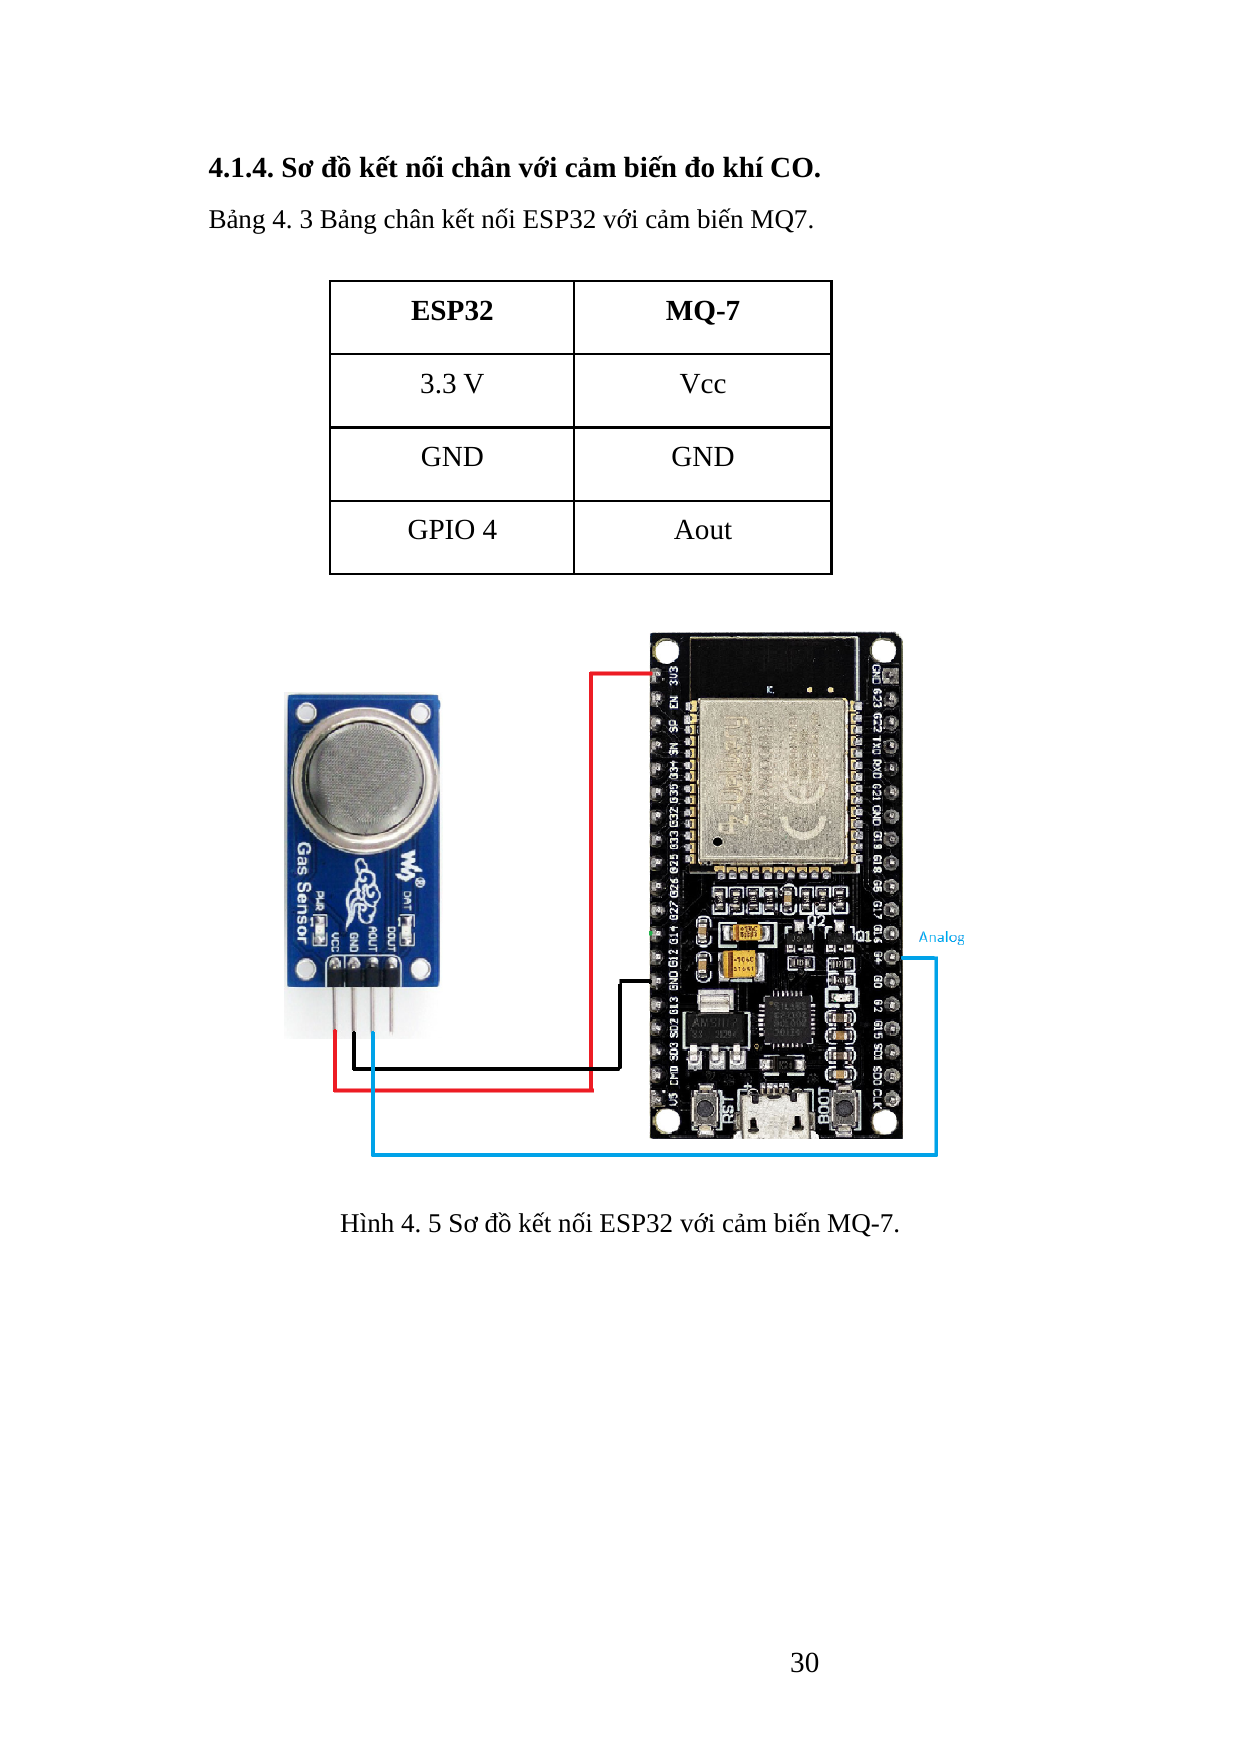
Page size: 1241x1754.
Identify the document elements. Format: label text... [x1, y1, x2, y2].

text Bảng 4. 3 Bảng chân kết nối ESP32 với cảm biến MQ7. [208, 203, 1090, 234]
table_cell Vcc [575, 355, 830, 426]
table_cell 3.3 V [331, 355, 573, 426]
table_header MQ-7 [575, 282, 830, 353]
text 4.1.4. Sơ đồ kết nối chân với cảm biến đo khí CO. [208, 150, 1090, 183]
picture [251, 606, 989, 1188]
table_header ESP32 [331, 282, 573, 353]
table_cell GND [575, 429, 830, 499]
table_cell GND [331, 429, 573, 499]
table_cell GPIO 4 [331, 502, 573, 573]
text Hình 4. 5 Sơ đồ kết nối ESP32 với cảm biến MQ-7. [150, 1207, 1090, 1238]
table_cell Aout [575, 502, 830, 573]
